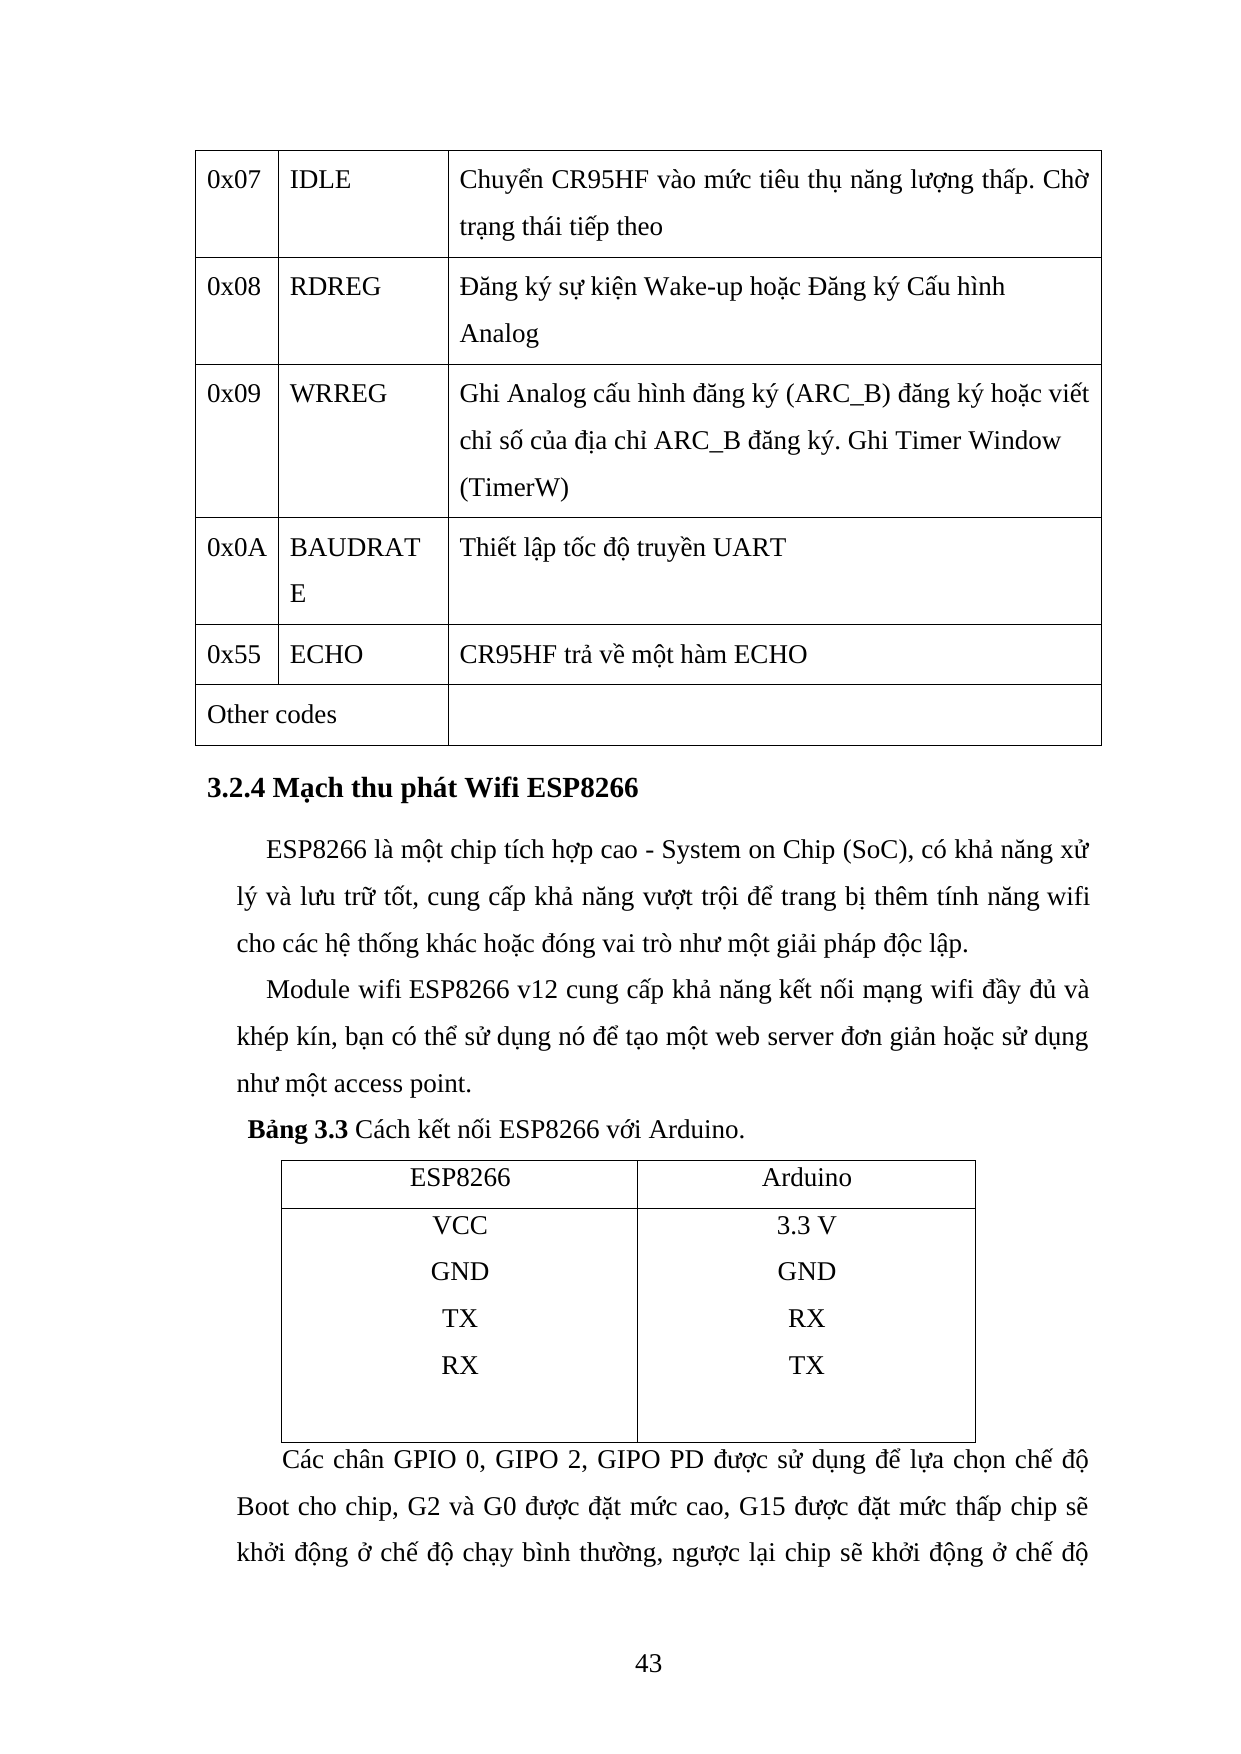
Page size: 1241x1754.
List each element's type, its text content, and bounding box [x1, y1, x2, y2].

table_cell 0x08 [196, 258, 278, 364]
table_cell Thiết lập tốc độ truyền UART [449, 518, 1101, 624]
table_cell RDREG [279, 258, 448, 364]
table_cell ECHO [279, 625, 448, 684]
table_cell BAUDRATE [279, 518, 448, 624]
table_cell 0x55 [196, 625, 278, 684]
table_cell VCC GND TX RX [282, 1209, 637, 1442]
table_header ESP8266 [282, 1161, 637, 1208]
table_cell 0x09 [196, 365, 278, 517]
table_cell 0x0A [196, 518, 278, 624]
table_cell 3.3 V GND RX TX [638, 1209, 975, 1442]
text Bảng 3.3 Cách kết nối ESP8266 với Arduino. [207, 1113, 1090, 1144]
table_header Arduino [638, 1161, 975, 1208]
table_cell WRREG [279, 365, 448, 517]
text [236, 1443, 1090, 1568]
table_cell Đăng ký sự kiện Wake-up hoặc Đăng ký Cấu hình Analog [449, 258, 1101, 364]
table_cell IDLE [279, 151, 448, 257]
table_cell [449, 685, 1101, 744]
table_cell Ghi Analog cấu hình đăng ký (ARC_B) đăng ký hoặc viết chỉ số của địa chỉ ARC_B đăng ký. Ghi Timer Window (TimerW) [449, 365, 1101, 517]
subtitle 3.2.4 Mạch thu phát Wifi ESP8266 [207, 771, 1090, 804]
table_cell Other codes [196, 685, 448, 744]
text ESP8266 là một chip tích hợp cao - System on Chip (SoC), có khả năng xử lý và lưu trữ tốt, cung cấp khả năng vượt trội để trang bị thêm tính năng wifi cho các hệ thống khác hoặc đóng vai trò như một giải pháp độc lập. [236, 833, 1090, 958]
table_cell CR95HF trả về một hàm ECHO [449, 625, 1101, 684]
text Module wifi ESP8266 v12 cung cấp khả năng kết nối mạng wifi đầy đủ và khép kín, bạn có thể sử dụng nó để tạo một web server đơn giản hoặc sử dụng như một access point. [236, 973, 1090, 1098]
table_cell 0x07 [196, 151, 278, 257]
table_cell Chuyển CR95HF vào mức tiêu thụ năng lượng thấp. Chờ trạng thái tiếp theo [449, 151, 1101, 257]
